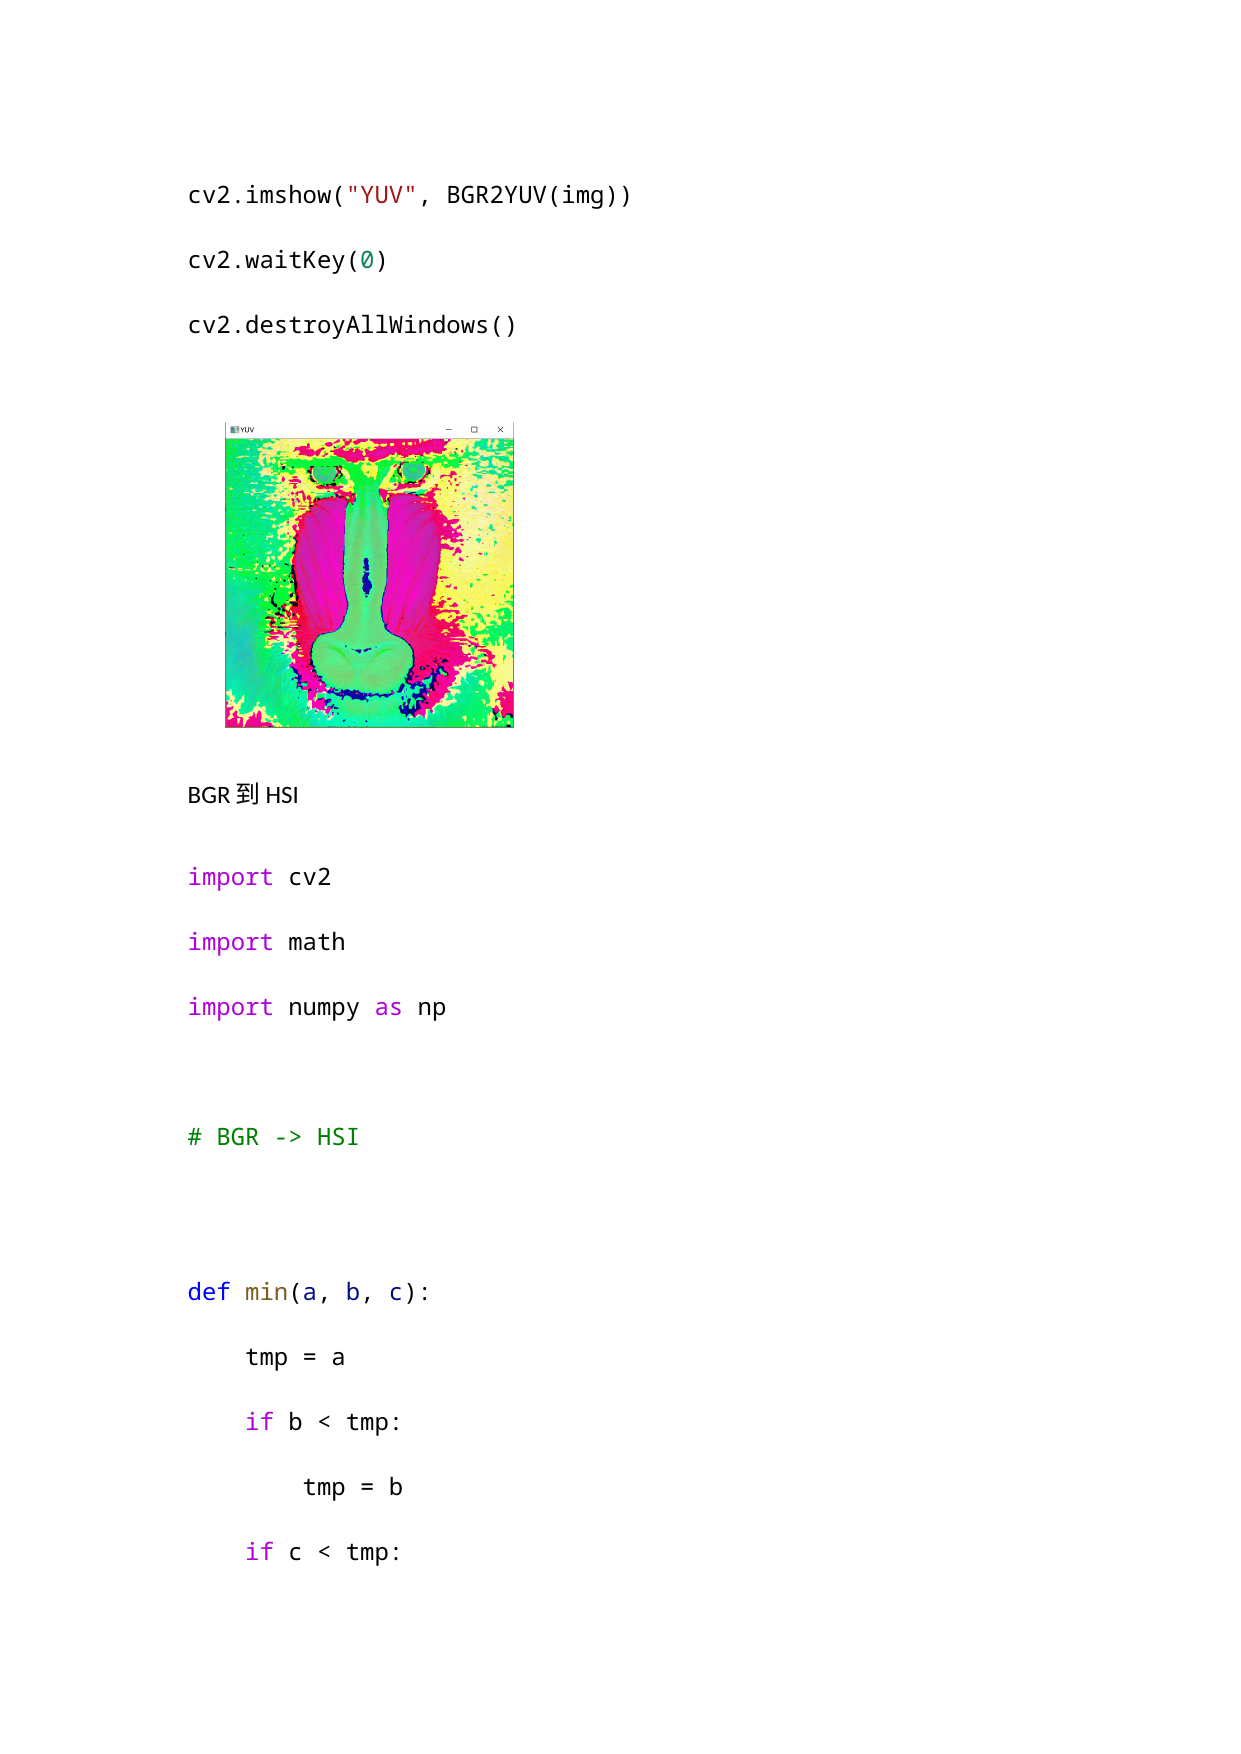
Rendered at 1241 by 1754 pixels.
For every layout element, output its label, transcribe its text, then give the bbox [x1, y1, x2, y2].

text def min(a, b, c): [187, 1258, 1053, 1323]
text import math [187, 908, 1053, 973]
text cv2.imshow("YUV", BGR2YUV(img)) [187, 162, 1053, 227]
picture [225, 422, 514, 728]
text cv2.waitKey(0) [187, 227, 1053, 292]
text # BGR -> HSI [187, 1103, 1053, 1168]
text tmp = a [187, 1323, 1053, 1388]
text BGR到HSI [187, 760, 1053, 825]
text if b < tmp: [187, 1388, 1053, 1453]
text if c < tmp: [187, 1518, 1053, 1583]
text tmp = b [187, 1453, 1053, 1518]
text import numpy as np [187, 973, 1053, 1038]
text cv2.destroyAllWindows() [187, 292, 1053, 357]
text import cv2 [187, 843, 1053, 908]
